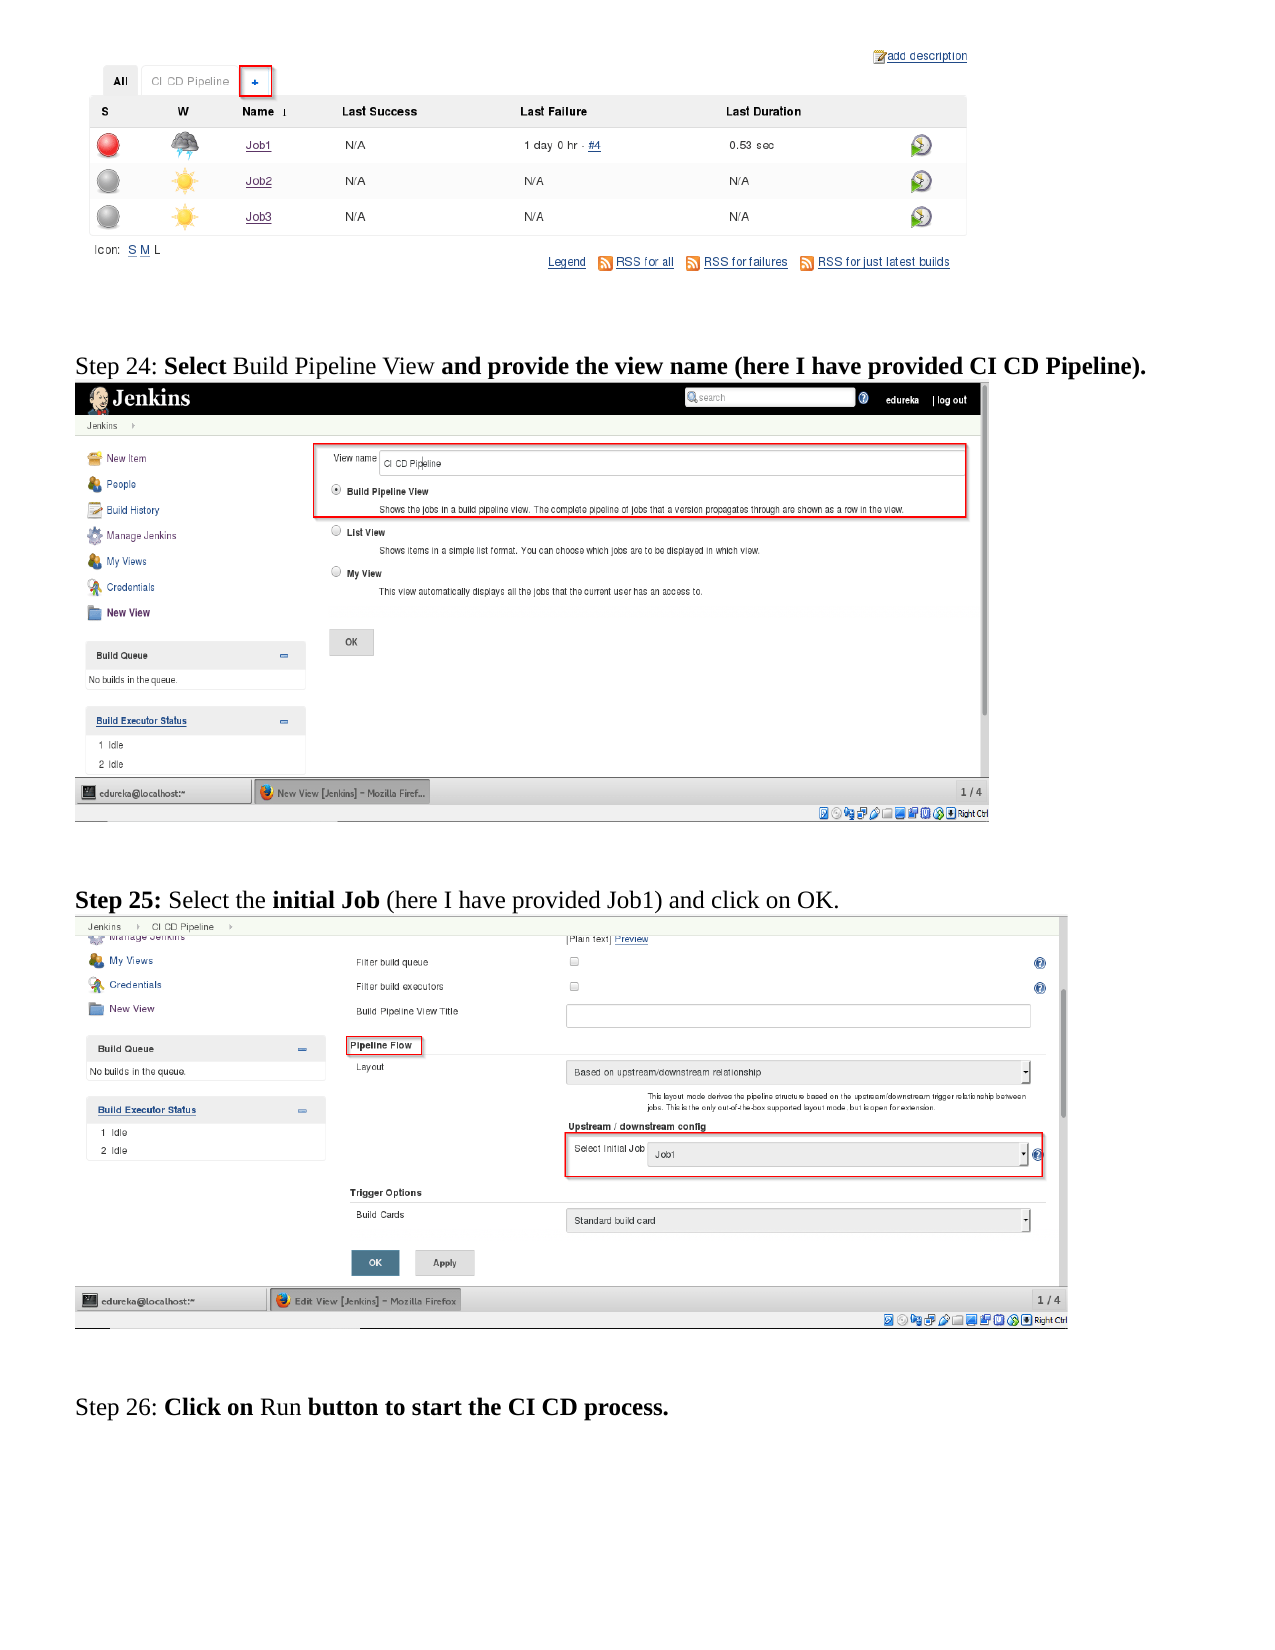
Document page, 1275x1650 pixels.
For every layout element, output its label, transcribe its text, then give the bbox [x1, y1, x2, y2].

picture [75, 914, 1068, 1329]
picture [75, 37, 977, 288]
picture [75, 379, 989, 822]
text Step 24: Select Build Pipeline View and provide the view name (here I have provided CI CD Pipeline). [75, 351, 1219, 380]
text Step 26: Click on Run button to start the CI CD process. [75, 1392, 1219, 1421]
text Step 25: Select the initial Job (here I have provided Job1) and click on OK. [75, 886, 1219, 914]
